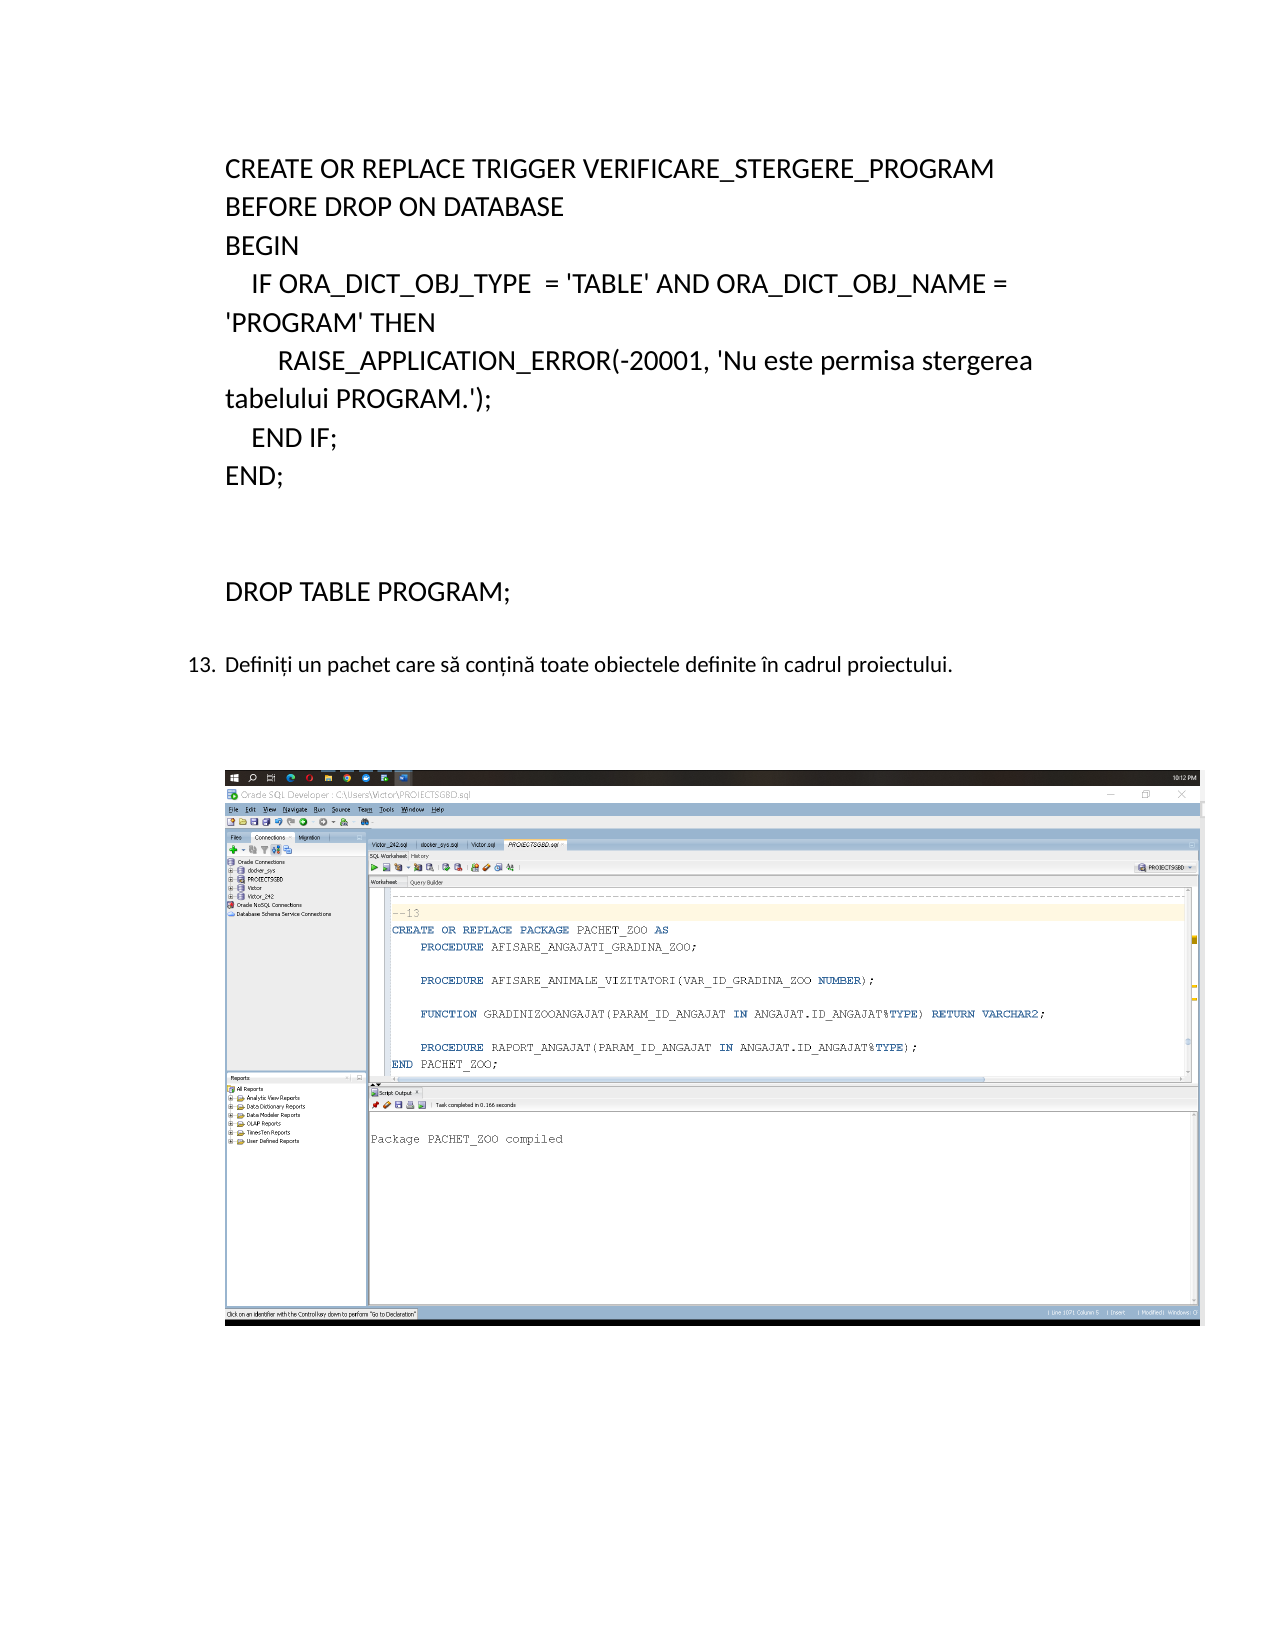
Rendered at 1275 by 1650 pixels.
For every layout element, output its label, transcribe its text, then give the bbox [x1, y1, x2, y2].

list BEFORE DROP ON DATABASE [225, 188, 1125, 224]
list RAISE_APPLICATION_ERROR(-20001, 'Nu este permisa stergerea tabelului PROGRAM.'); [225, 342, 1125, 416]
list IF ORA_DICT_OBJ_TYPE = 'TABLE' AND ORA_DICT_OBJ_NAME = 'PROGRAM' THEN [225, 265, 1125, 339]
list Definiți un pachet care să conțină toate obiectele definite în cadrul proiectului. [187, 650, 1125, 678]
list END; [225, 457, 1125, 493]
list BEGIN [225, 227, 1125, 262]
list DROP TABLE PROGRAM; [225, 573, 1125, 608]
list CREATE OR REPLACE TRIGGER VERIFICARE_STERGERE_PROGRAM [225, 150, 1125, 186]
list END IF; [225, 419, 1125, 455]
picture [225, 770, 1205, 1326]
